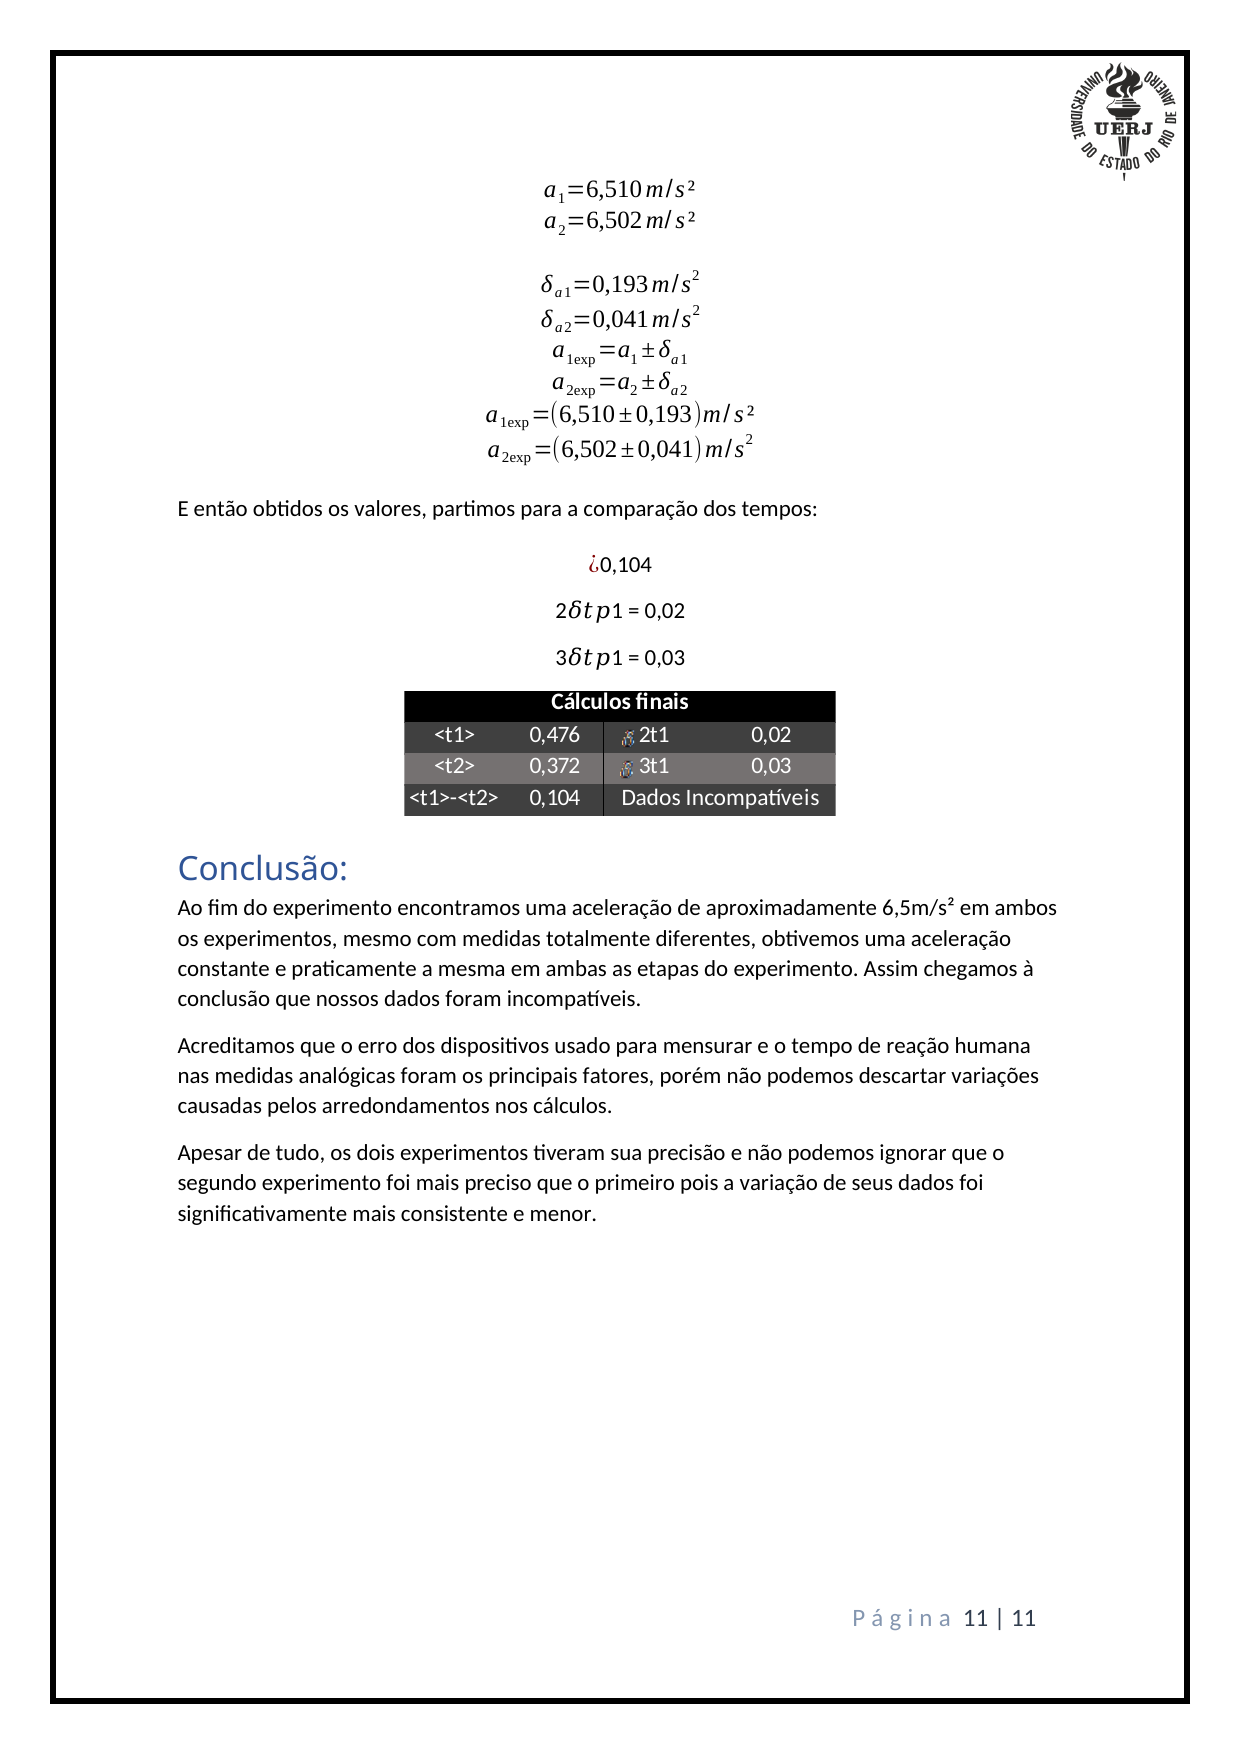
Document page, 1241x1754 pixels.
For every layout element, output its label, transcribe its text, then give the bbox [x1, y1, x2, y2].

text Apesar de tudo, os dois experimentos tiveram sua precisão e não podemos ignorar que o segundo experimento foi mais preciso que o primeiro pois a variação de seus dados foi significativamente mais consistente e menor. [177, 1138, 1063, 1227]
text 2𝛿𝑡𝑝1 = 0,02 [177, 597, 1063, 625]
text 0,104 [177, 550, 1063, 578]
text E então obtidos os valores, partimos para a comparação dos tempos: [177, 494, 1063, 522]
text Ao fim do experimento encontramos uma aceleração de aproximadamente 6,5m/s² em ambos os experimentos, mesmo com medidas totalmente diferentes, obtivemos uma aceleração constante e praticamente a mesma em ambas as etapas do experimento. Assim chegamos à conclusão que nossos dados foram incompatíveis. [177, 893, 1063, 1012]
picture [1071, 62, 1177, 181]
subtitle Conclusão: [177, 844, 1063, 890]
text 3𝛿𝑡𝑝1 = 0,03 [177, 643, 1063, 672]
text Acreditamos que o erro dos dispositivos usado para mensurar e o tempo de reação humana nas medidas analógicas foram os principais fatores, porém não podemos descartar variações causadas pelos arredondamentos nos cálculos. [177, 1031, 1063, 1119]
